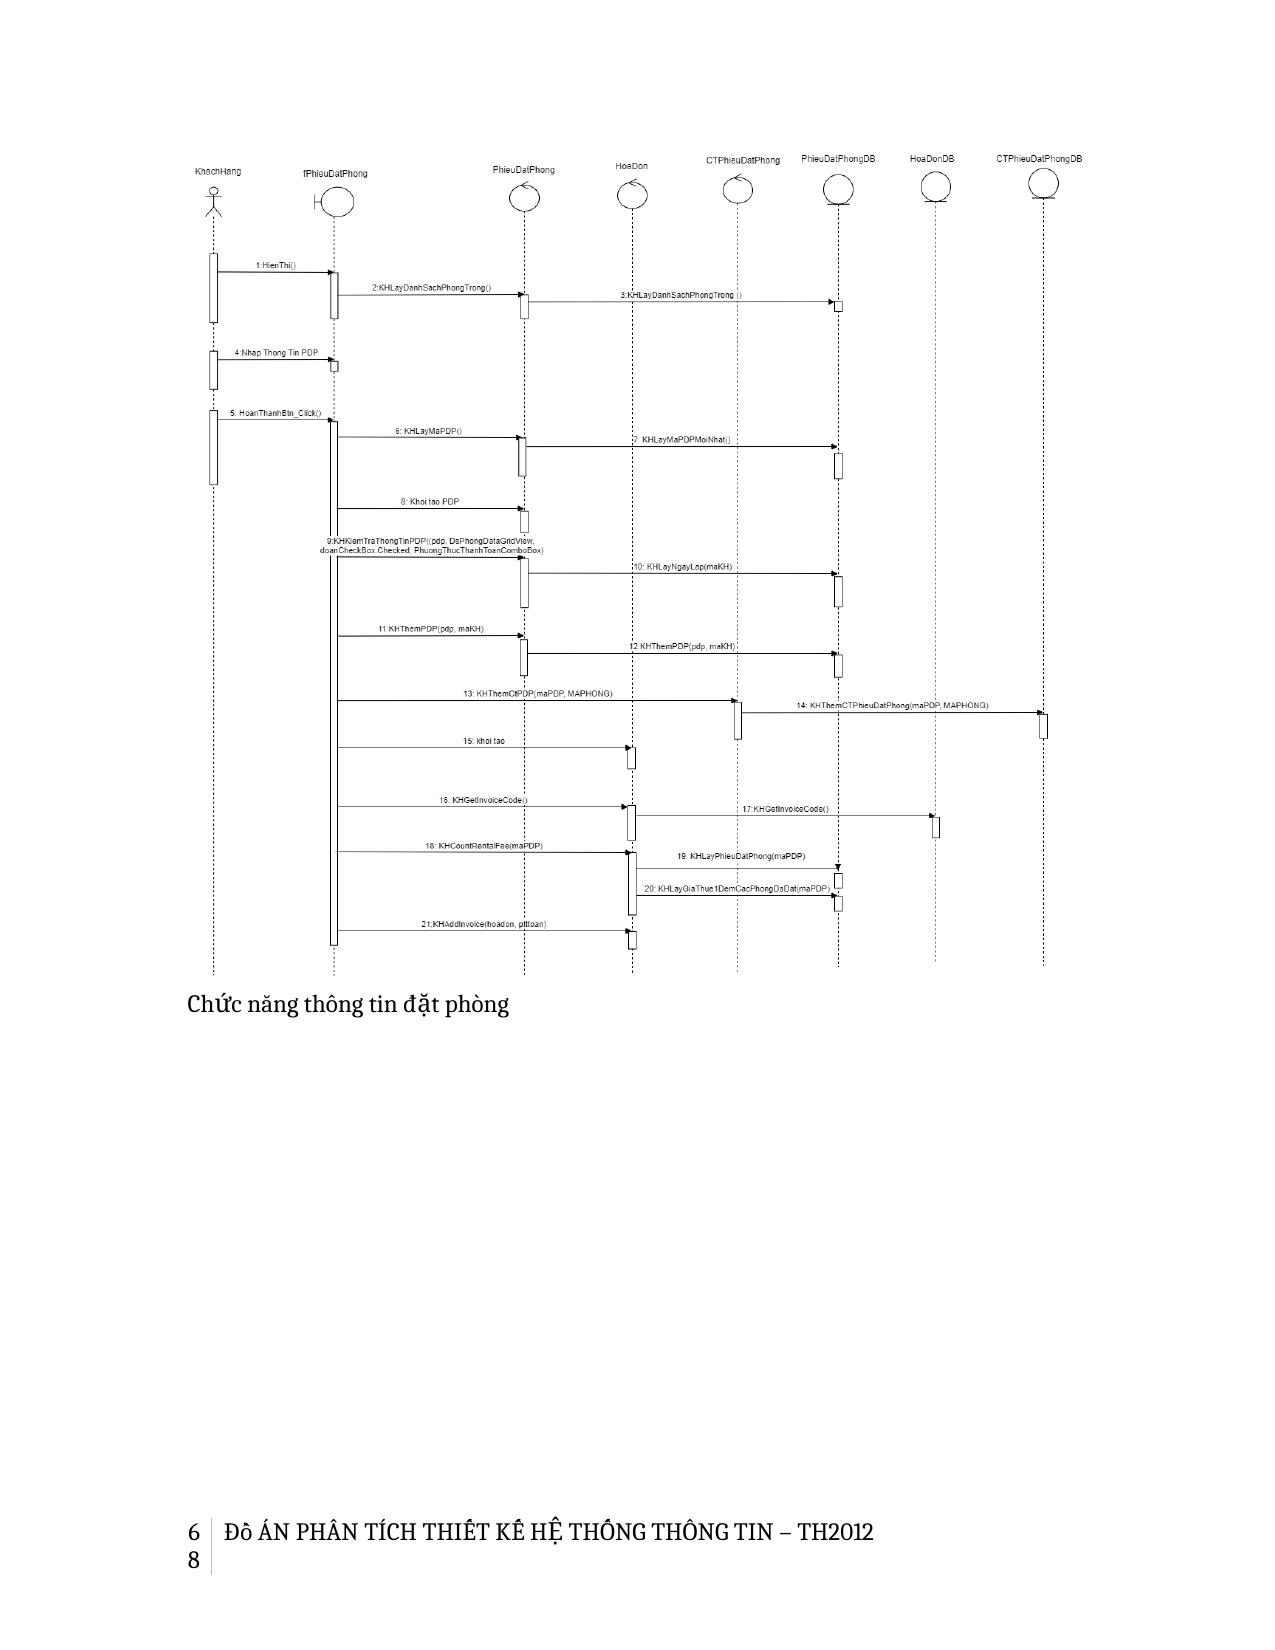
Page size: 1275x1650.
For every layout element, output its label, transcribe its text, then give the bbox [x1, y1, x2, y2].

picture [187, 150, 1088, 976]
text Chức năng thông tin đặt phòng [187, 990, 1087, 1019]
